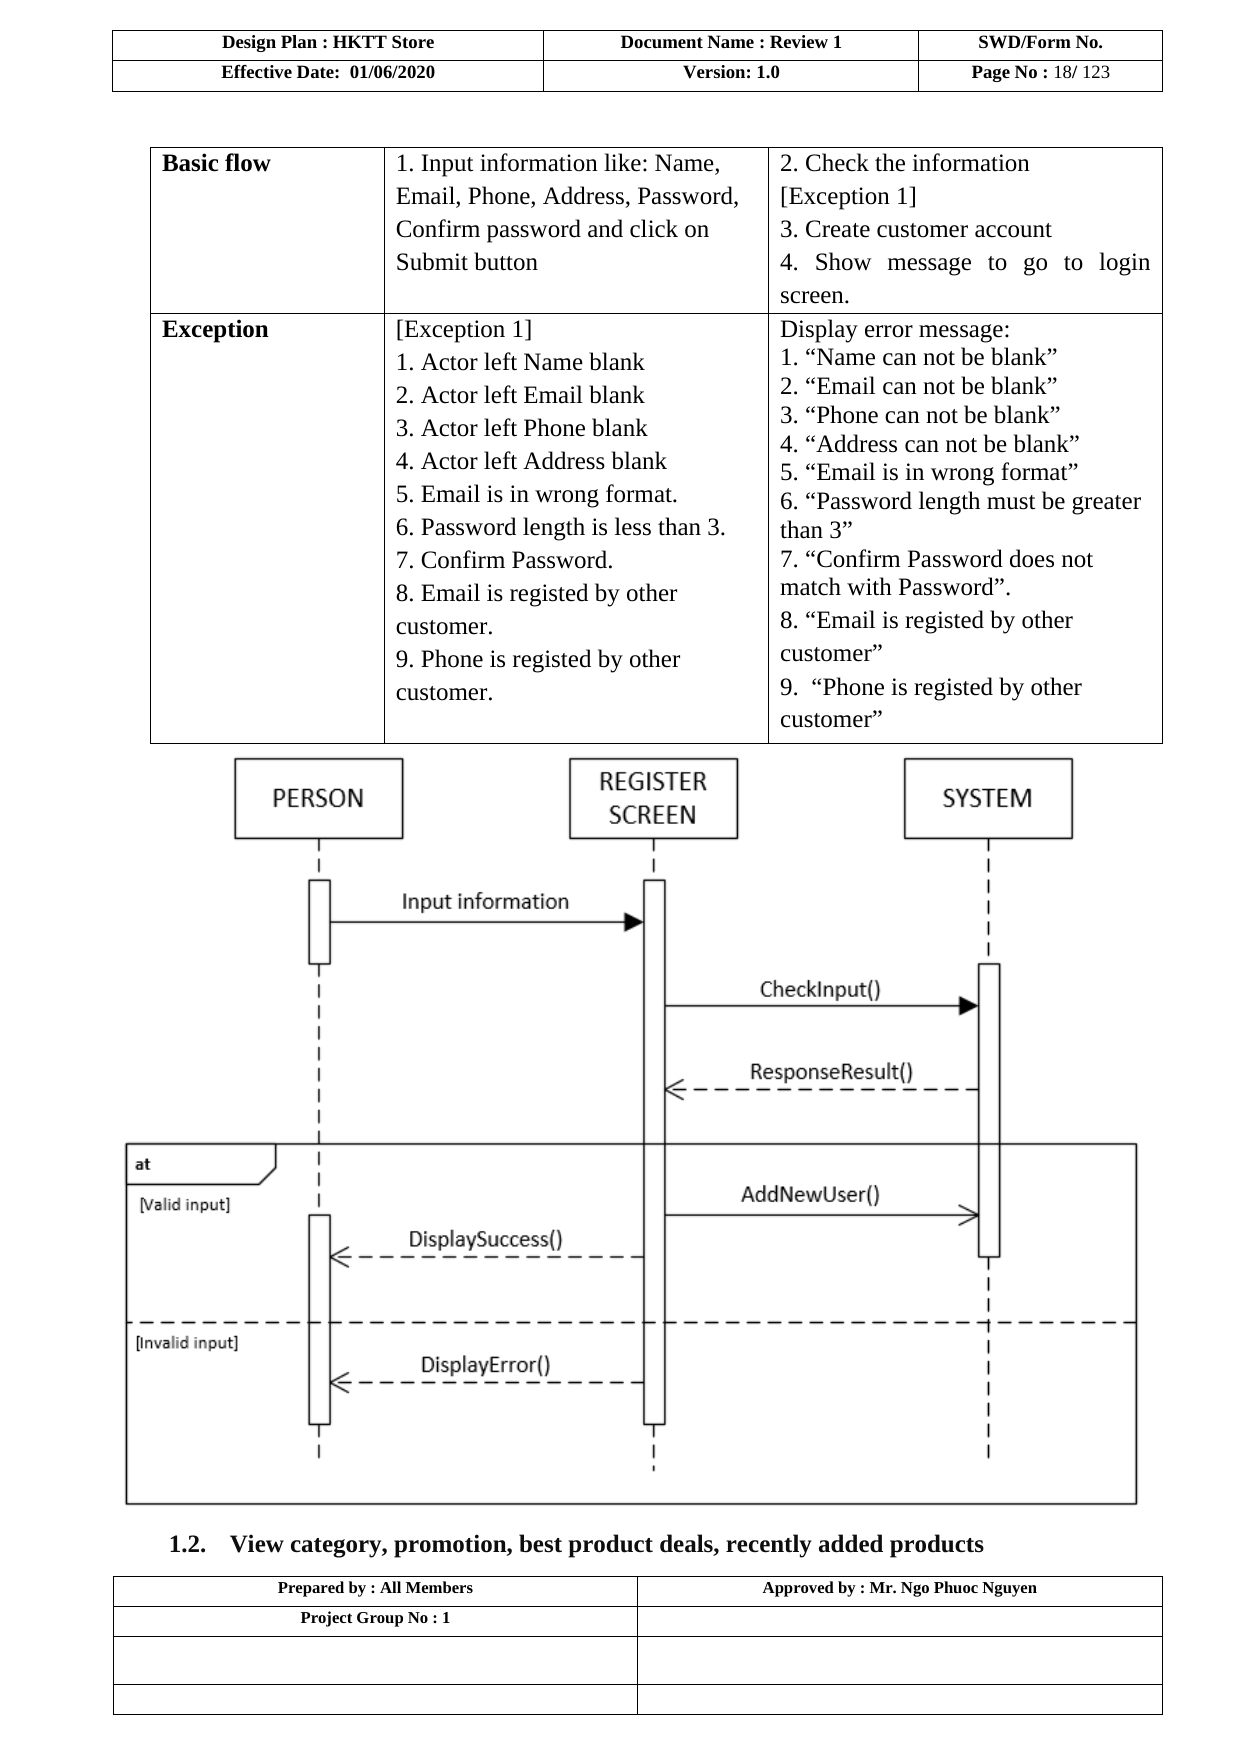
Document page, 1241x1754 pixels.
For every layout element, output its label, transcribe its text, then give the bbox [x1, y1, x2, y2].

table_cell [Exception 1] 1. Actor left Name blank 2. Actor left Email blank 3. Actor left Phone blank 4. Actor left Address blank 5. Email is in wrong format. 6. Password length is less than 3. 7. Confirm Password. 8. Email is registed by other customer. 9. Phone is registed by other customer. [385, 314, 768, 743]
table_cell Basic flow [151, 148, 384, 313]
list View category, promotion, best product deals, recently added products [169, 1529, 1162, 1558]
table_cell Display error message: 1. “Name can not be blank” 2. “Email can not be blank” 3. “Phone can not be blank” 4. “Address can not be blank” 5. “Email is in wrong format” 6. “Password length must be greater than 3” 7. “Confirm Password does not match with Password”. 8. “Email is registed by other customer” 9. “Phone is registed by other customer” [769, 314, 1162, 743]
picture [112, 744, 1154, 1516]
table_cell Exception [151, 314, 384, 743]
table_cell 1. Input information like: Name, Email, Phone, Address, Password, Confirm password and click on Submit button [385, 148, 768, 313]
table_cell 2. Check the information [Exception 1] 3. Create customer account 4. Show message to go to login screen. [769, 148, 1162, 313]
